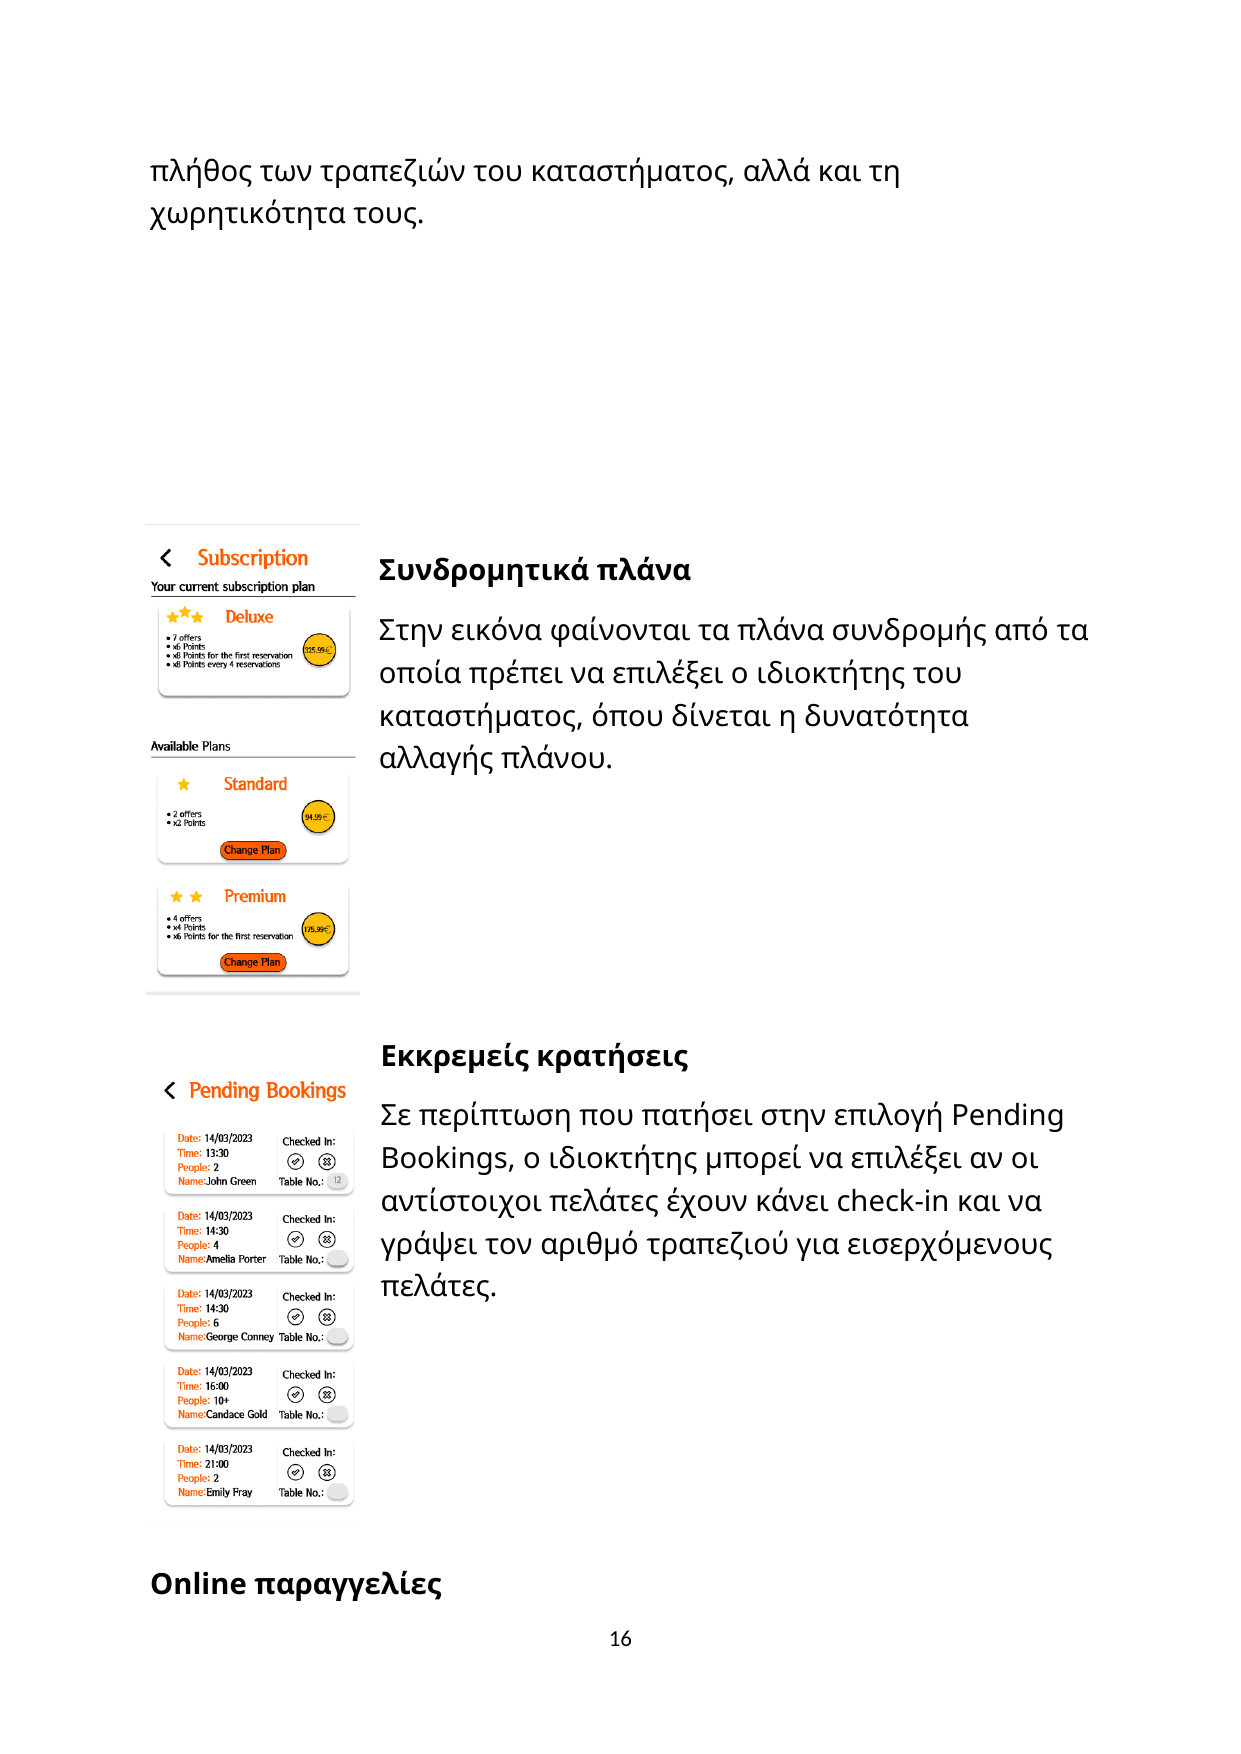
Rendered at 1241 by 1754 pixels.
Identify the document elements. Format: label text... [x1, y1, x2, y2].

text Σε περίπτωση που πατήσει στην επιλογή Pending Bookings, ο ιδιοκτήτης μπορεί να επιλέξει αν οι αντίστοιχοι πελάτες έχουν κάνει check-in και να γράψει τον αριθμό τραπεζιού για εισερχόμενους πελάτες. [362, 1094, 1090, 1305]
picture [145, 524, 360, 995]
picture [150, 1059, 362, 1523]
text Online παραγγελίες [150, 1563, 1090, 1603]
text Συνδρομητικά πλάνα [360, 550, 1090, 589]
text Εκκρεμείς κρατήσεις [150, 1035, 1090, 1075]
text Στην εικόνα φαίνονται τα πλάνα συνδρομής από τα οποία πρέπει να επιλέξει ο ιδιοκτήτης του καταστήματος, όπου δίνεται η δυνατότητα αλλαγής πλάνου. [360, 609, 1090, 777]
